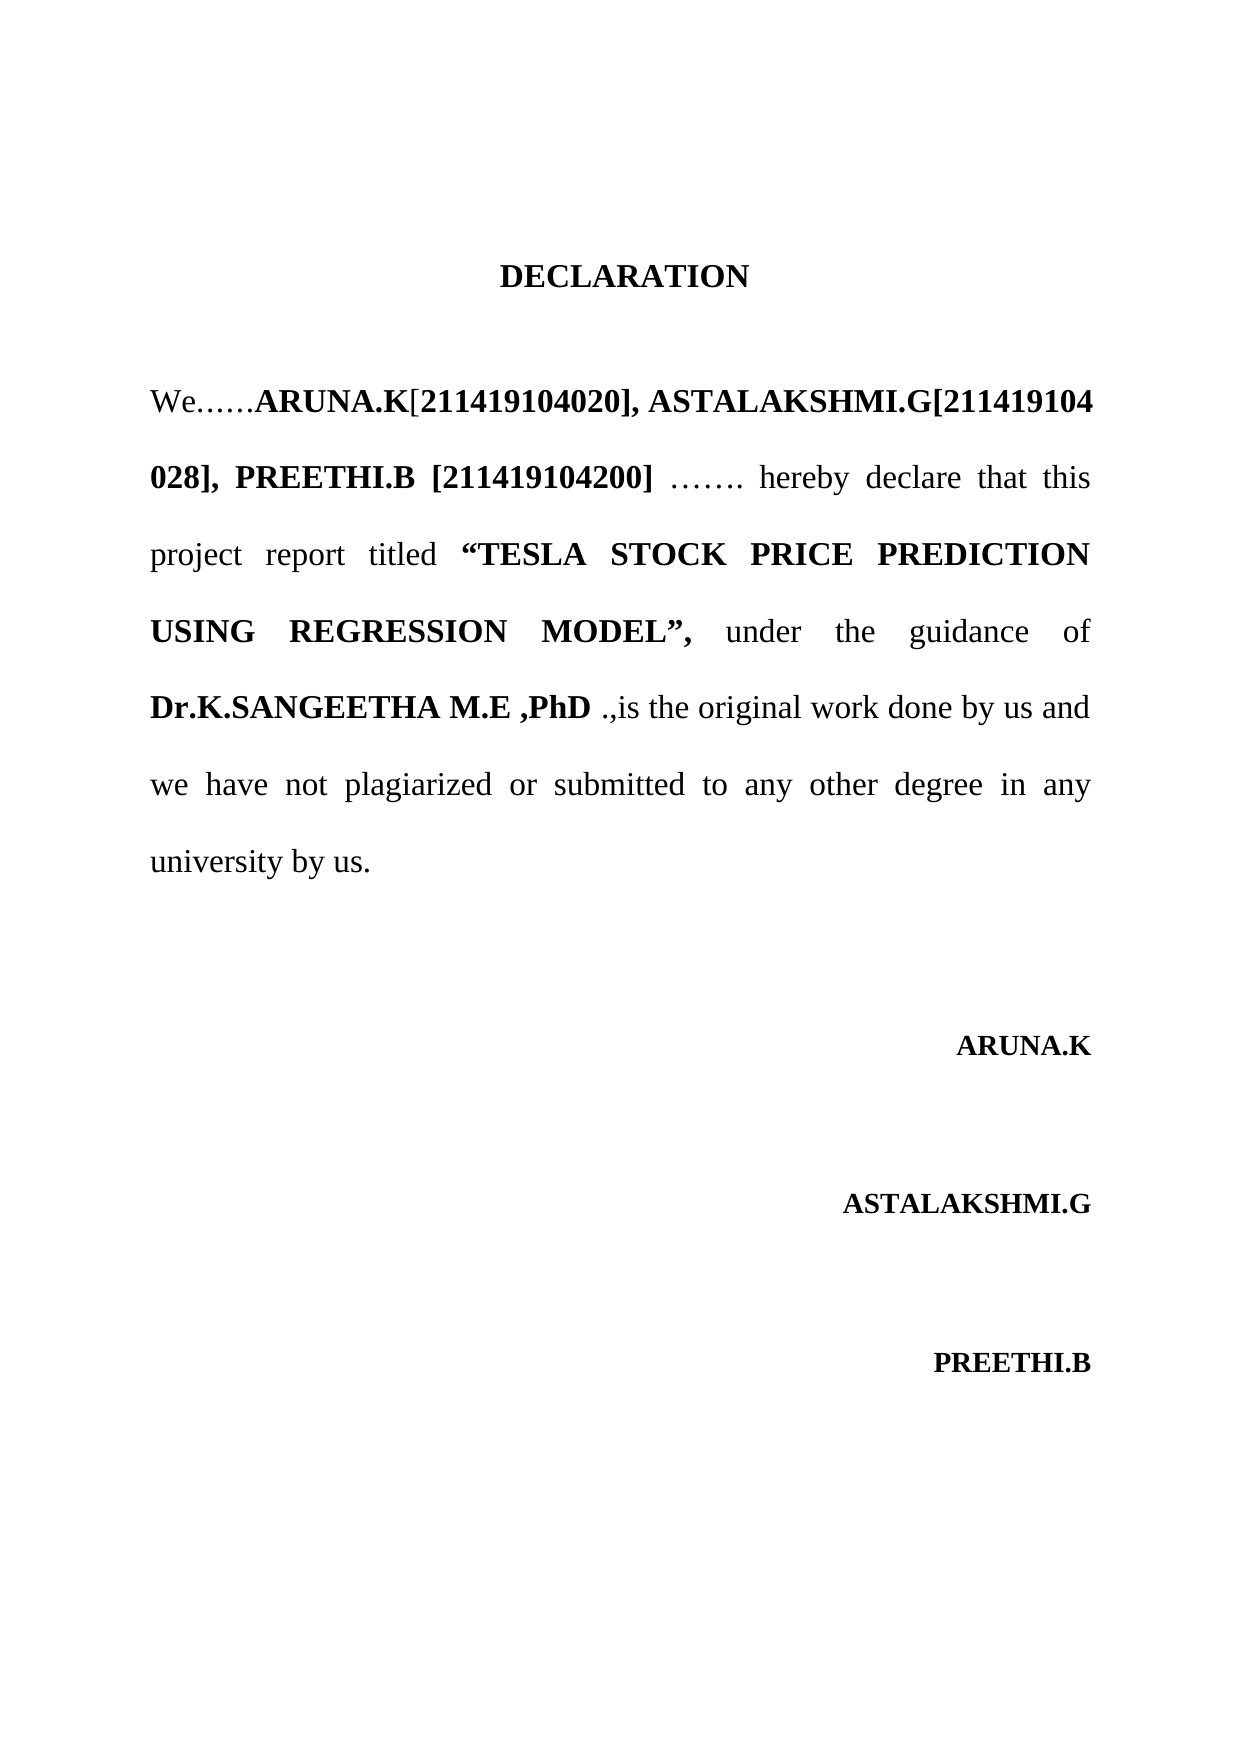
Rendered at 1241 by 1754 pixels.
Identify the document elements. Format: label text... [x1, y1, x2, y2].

text ASTALAKSHMI.G [33, 1186, 1091, 1220]
text We ARUNA.K[211419104020], ASTALAKSHMI.G[211419104 [150, 381, 1149, 419]
subtitle DECLARATION [190, 256, 1060, 294]
subtitle PREETHI.B [33, 1345, 1091, 1378]
subtitle ARUNA.K [33, 1028, 1091, 1062]
text 028], PREETHI.B [211419104200] ……. hereby declare that this project report titled “TESLA STOCK PRICE PREDICTION USING REGRESSION MODEL”, under the guidance of Dr.K.SANGEETHA M.E ,PhD .,is the original work done by us and we have not plagiarized or submitted to any other degree in any university by us. [150, 457, 1091, 879]
